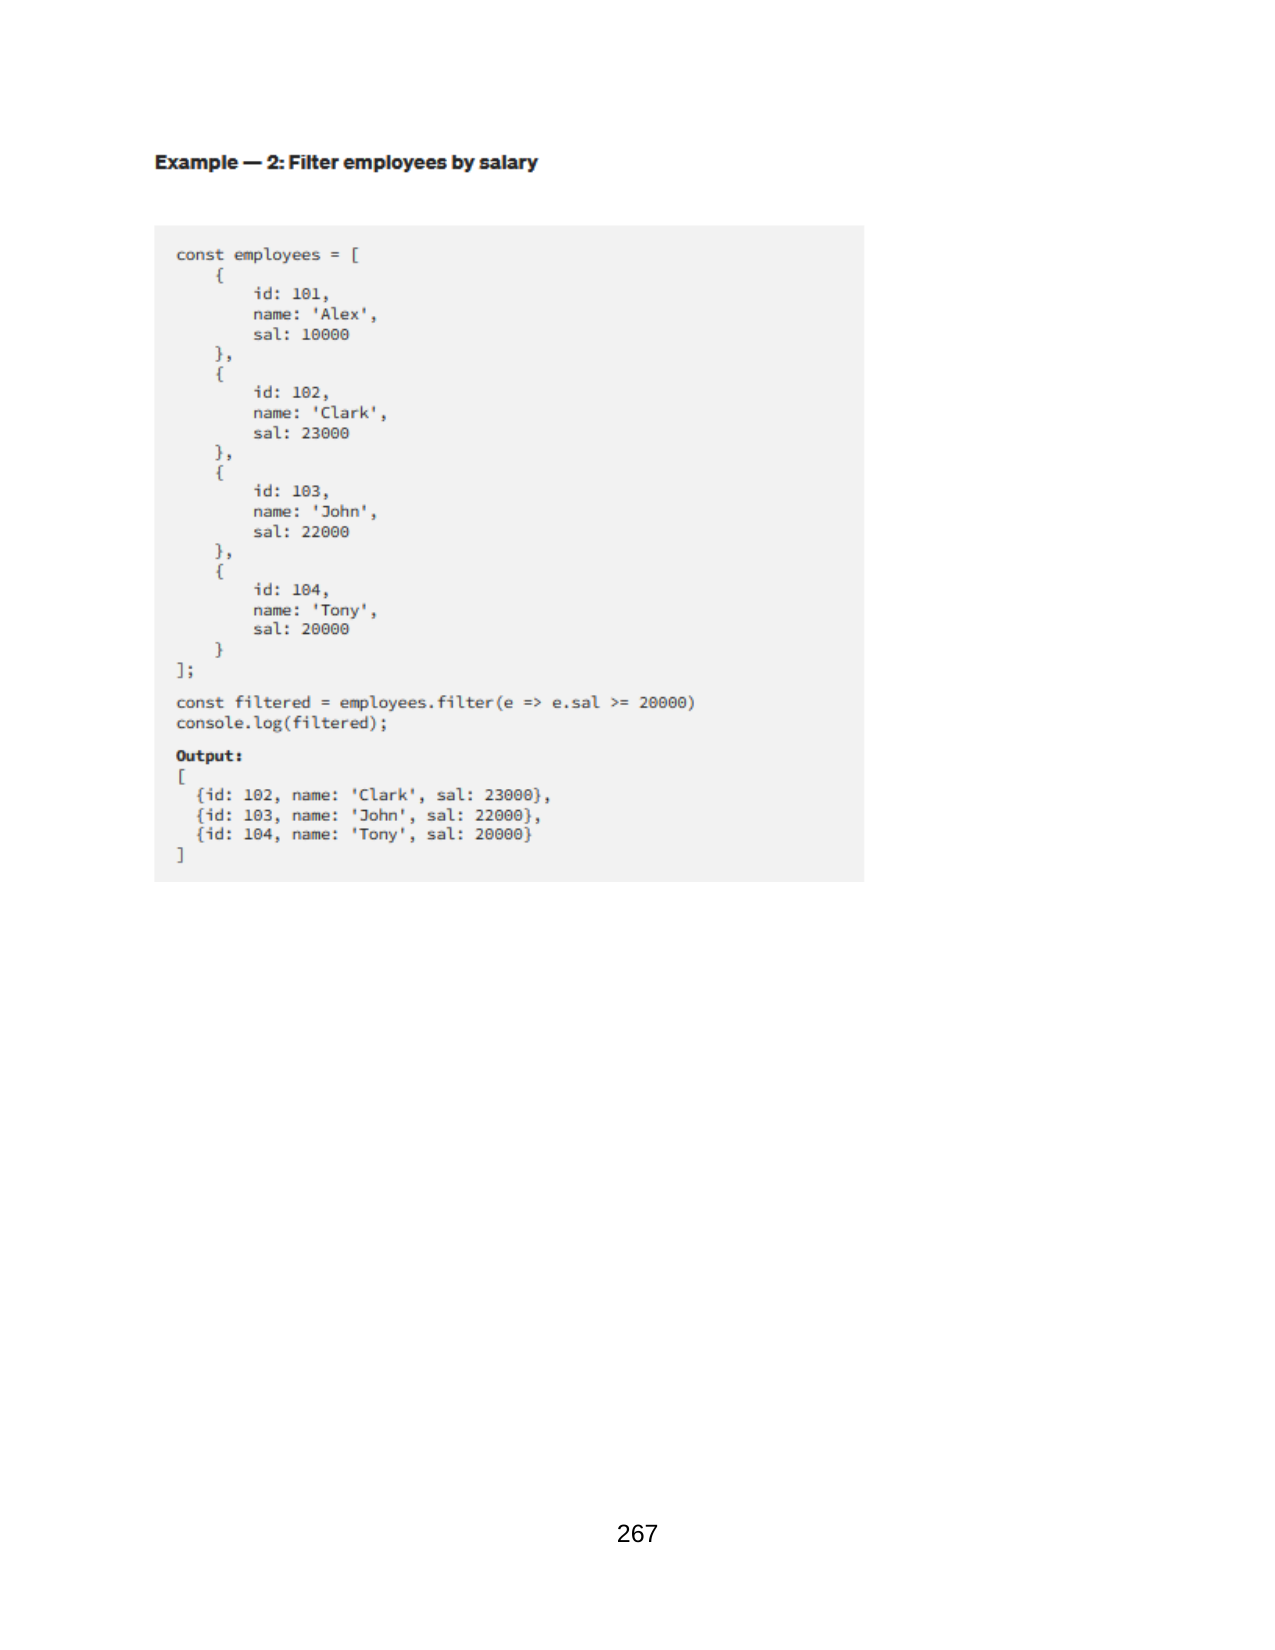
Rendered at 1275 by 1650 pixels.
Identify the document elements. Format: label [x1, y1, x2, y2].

picture [150, 150, 866, 882]
